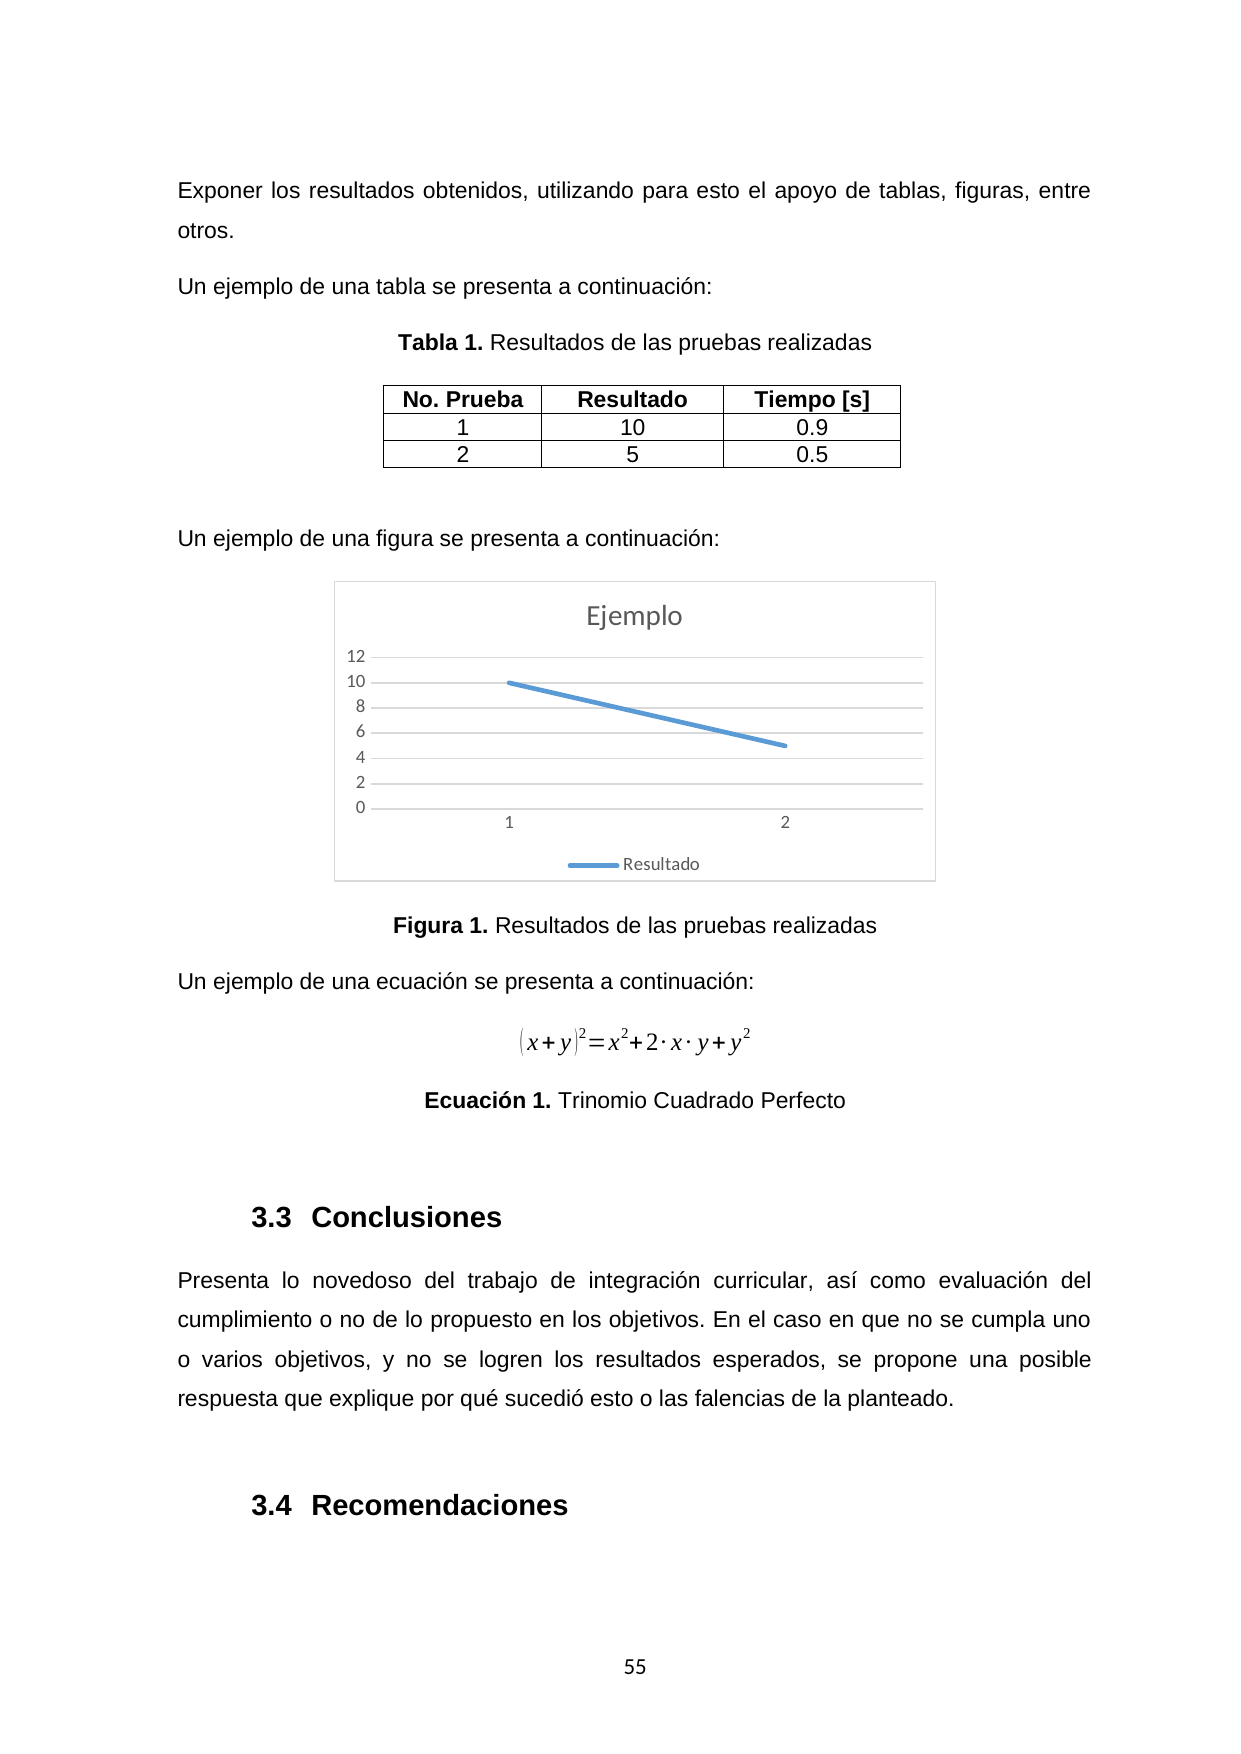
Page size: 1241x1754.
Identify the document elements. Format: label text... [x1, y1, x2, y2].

table_cell 10 [542, 414, 723, 440]
table_header Resultado [542, 386, 723, 412]
text Conclusiones [251, 1200, 1092, 1233]
table_cell 5 [542, 441, 723, 467]
text Exponer los resultados obtenidos, utilizando para esto el apoyo de tablas, figuras, entre otros. [177, 177, 1092, 243]
text Figura 1. Resultados de las pruebas realizadas [177, 912, 1092, 938]
table_header Tiempo [s] [724, 386, 900, 412]
table_cell 1 [384, 414, 541, 440]
table_cell 0.5 [724, 441, 900, 467]
text Tabla 1. Resultados de las pruebas realizadas [177, 329, 1092, 355]
text Recomendaciones [251, 1488, 1092, 1522]
text Un ejemplo de una ecuación se presenta a continuación: [177, 968, 1092, 994]
table_cell 2 [384, 441, 541, 467]
table_header No. Prueba [384, 386, 541, 412]
table_cell 0.9 [724, 414, 900, 440]
text Un ejemplo de una figura se presenta a continuación: [177, 524, 1092, 551]
text Presenta lo novedoso del trabajo de integración curricular, así como evaluación del cumplimiento o no de lo propuesto en los objetivos. En el caso en que no se cumpla uno o varios objetivos, y no se logren los resultados esperados, se propone una posible respuesta que explique por qué sucedió esto o las falencias de la planteado. [177, 1267, 1092, 1411]
text Un ejemplo de una tabla se presenta a continuación: [177, 273, 1092, 299]
text Ecuación 1. Trinomio Cuadrado Perfecto [177, 1087, 1092, 1114]
